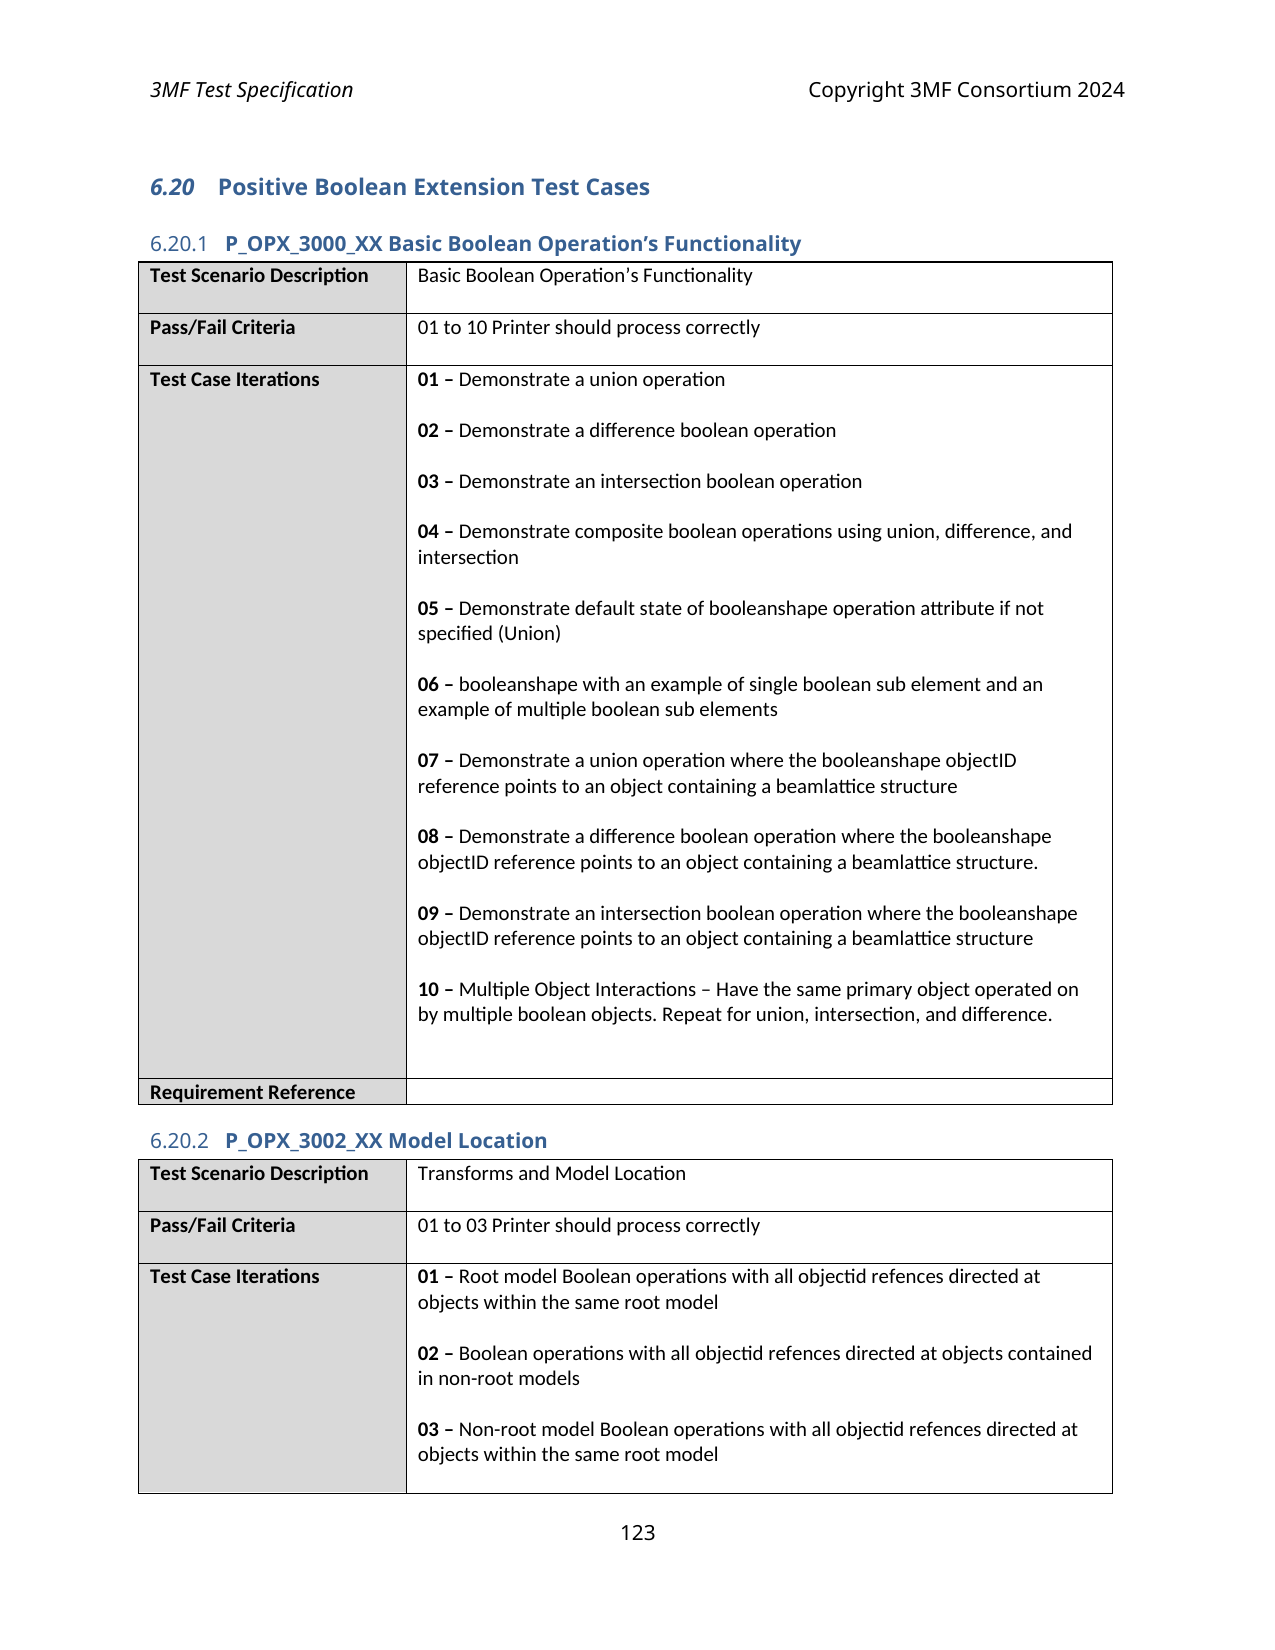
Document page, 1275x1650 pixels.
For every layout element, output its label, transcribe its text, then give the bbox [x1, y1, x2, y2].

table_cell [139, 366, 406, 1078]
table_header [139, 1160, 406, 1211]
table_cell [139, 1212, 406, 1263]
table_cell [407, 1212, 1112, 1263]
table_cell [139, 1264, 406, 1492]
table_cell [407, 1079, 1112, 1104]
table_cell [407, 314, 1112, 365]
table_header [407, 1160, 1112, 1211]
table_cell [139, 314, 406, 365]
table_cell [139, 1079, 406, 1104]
subtitle P_OPX_3000_XX Basic Boolean Operation’s Functionality [150, 229, 1125, 257]
subtitle P_OPX_3002_XX Model Location [150, 1126, 1125, 1155]
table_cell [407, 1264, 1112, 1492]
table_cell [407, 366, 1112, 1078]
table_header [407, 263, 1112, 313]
subtitle Positive Boolean Extension Test Cases [150, 171, 1125, 202]
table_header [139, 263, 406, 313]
